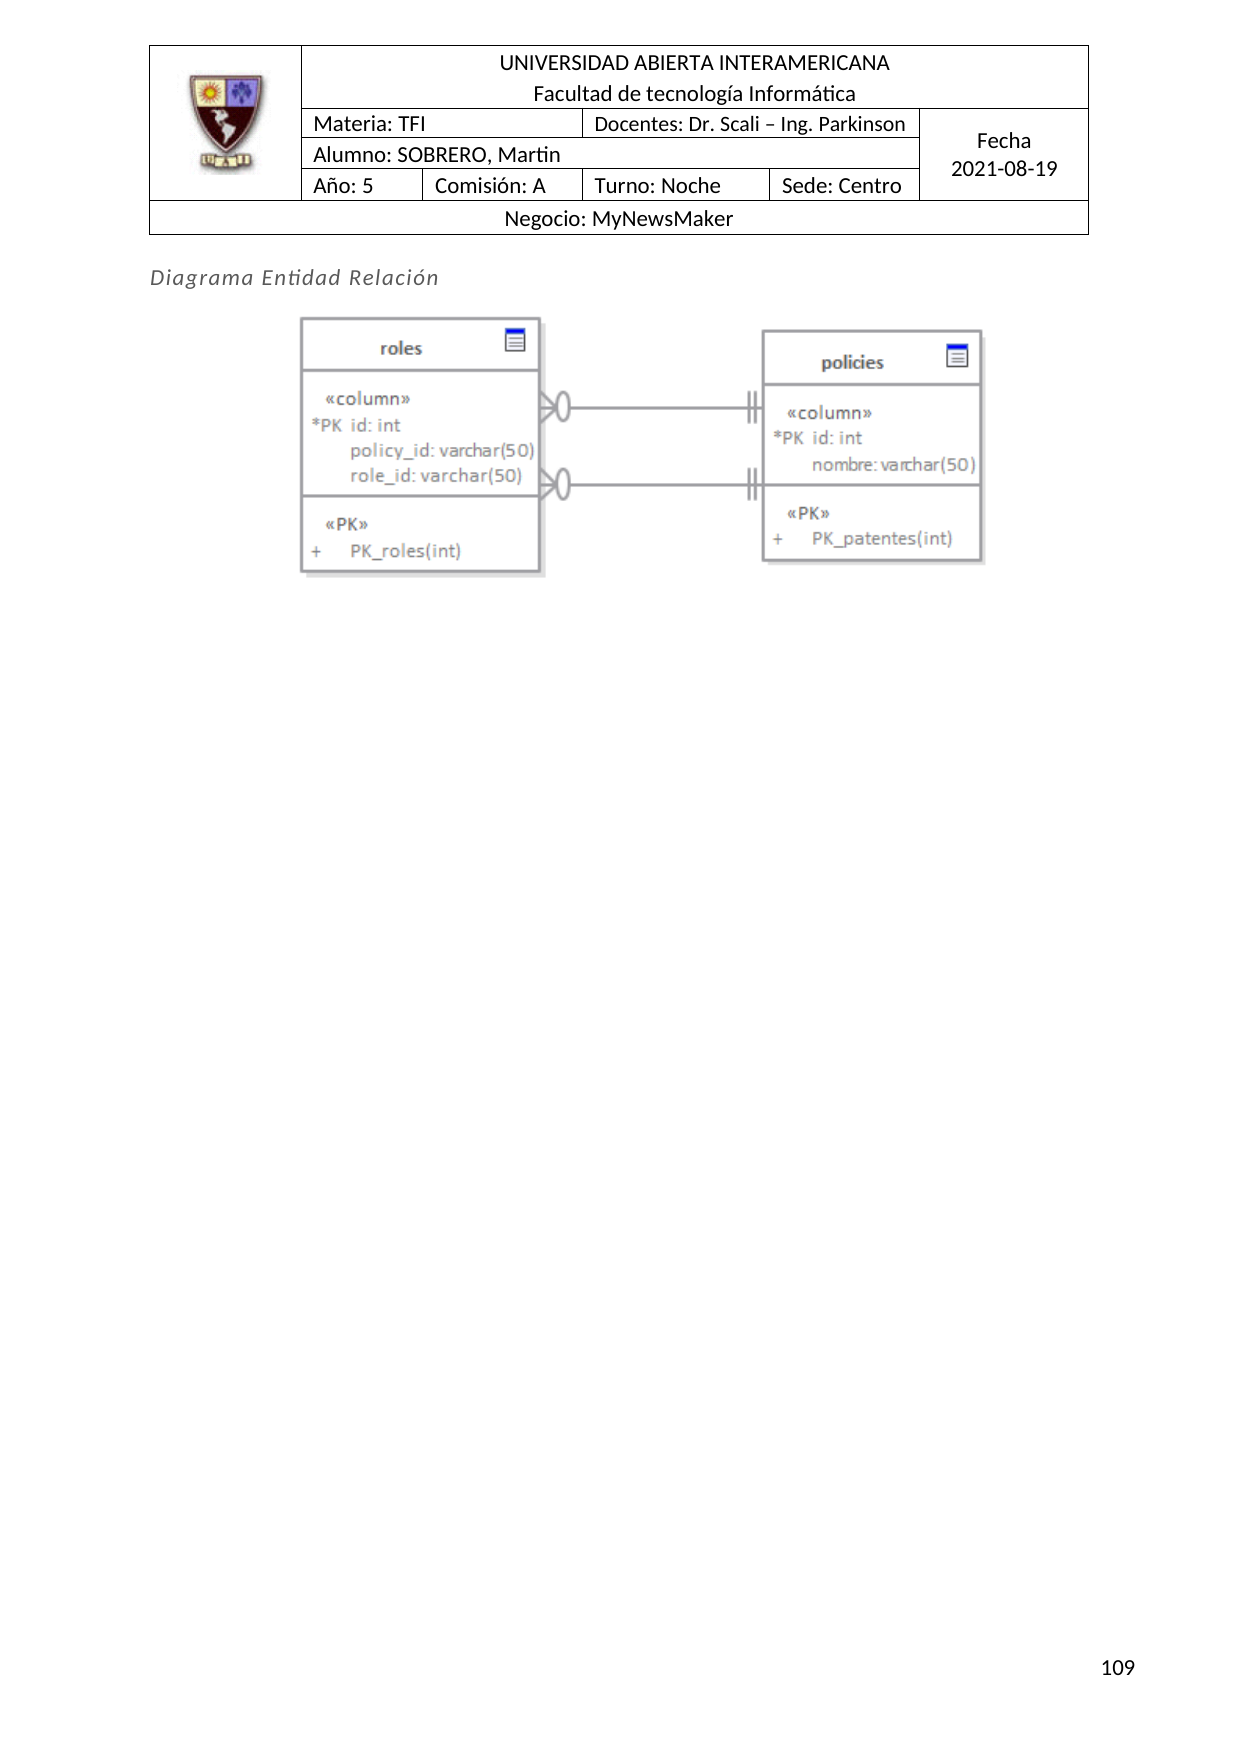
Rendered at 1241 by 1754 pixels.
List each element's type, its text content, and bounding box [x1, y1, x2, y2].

picture [175, 67, 276, 180]
picture [294, 311, 992, 581]
subtitle Diagrama Entidad Relación [150, 263, 1135, 291]
